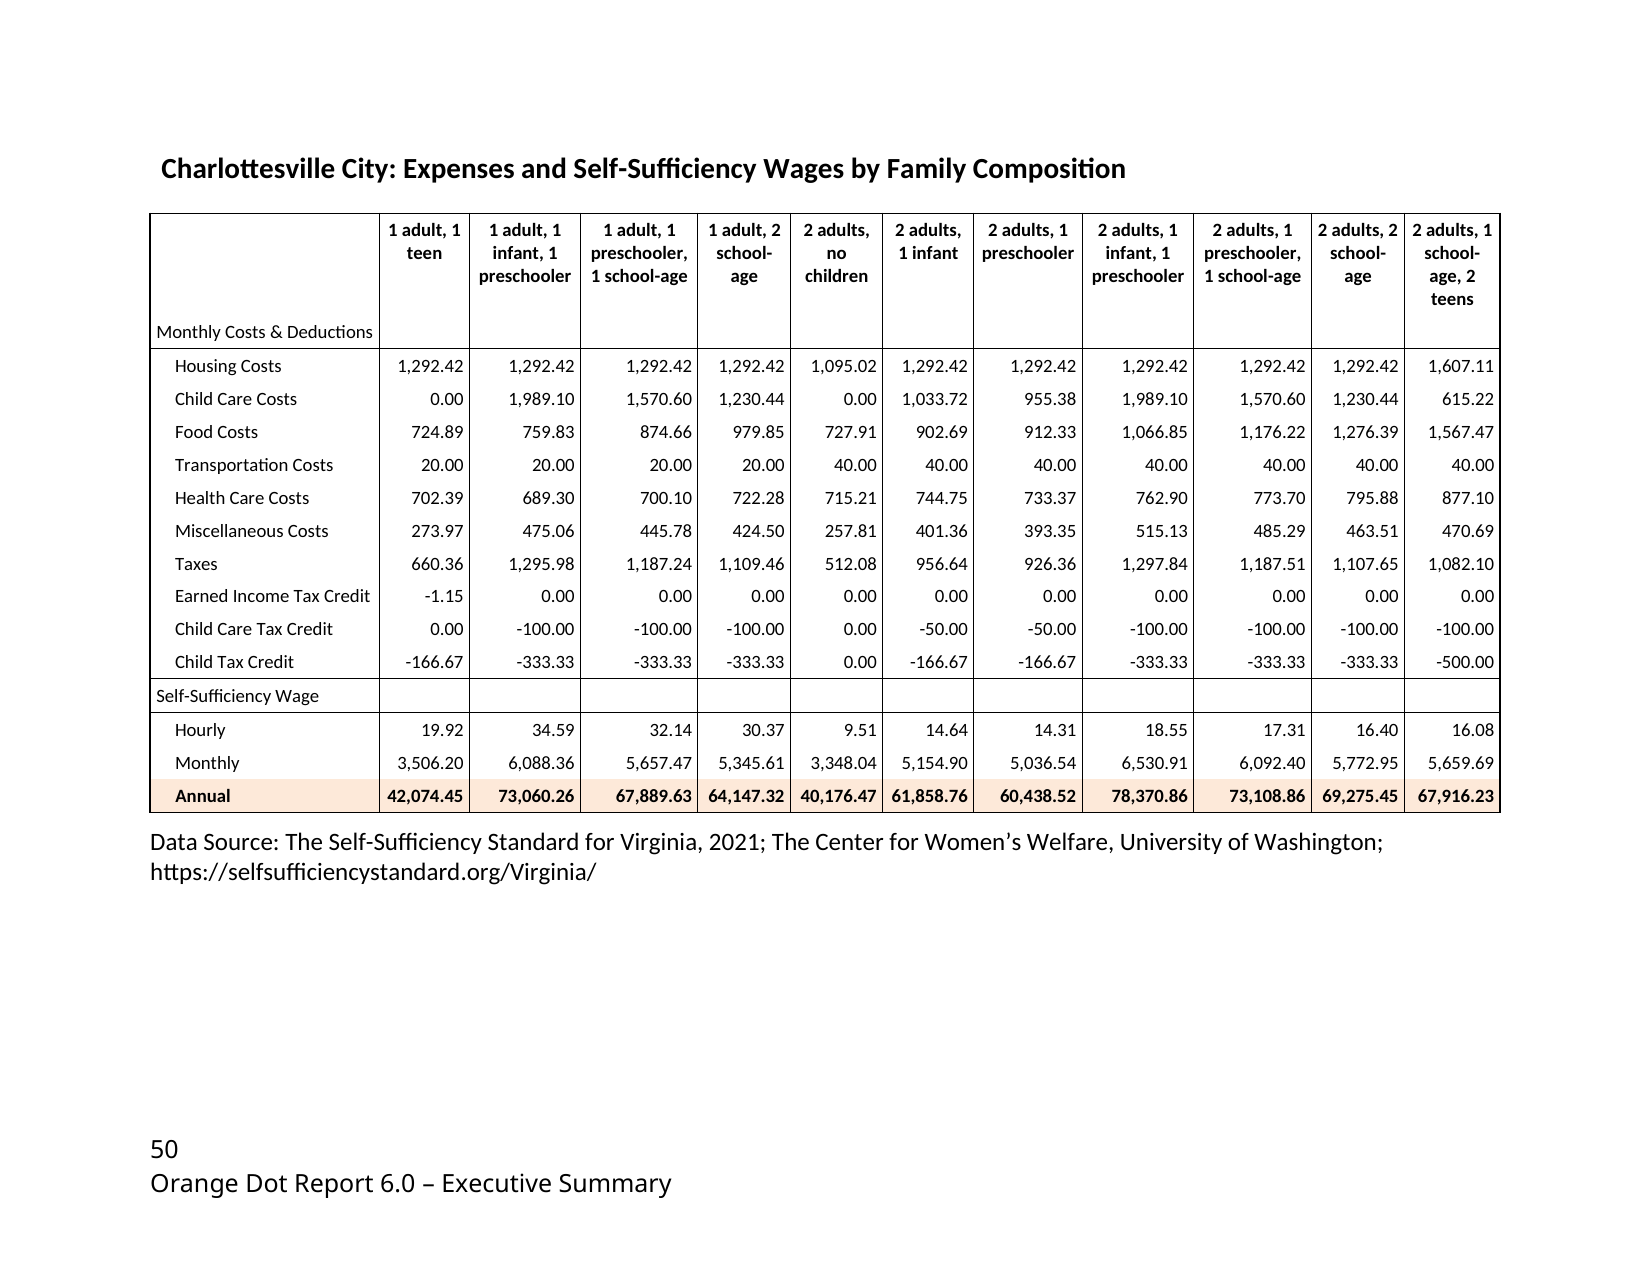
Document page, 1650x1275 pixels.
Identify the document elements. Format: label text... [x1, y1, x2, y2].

table_cell 16.08 [1405, 713, 1499, 746]
table_cell [1083, 679, 1193, 712]
table_cell 1,276.39 [1312, 415, 1404, 448]
table_cell 0.00 [974, 580, 1082, 612]
table_cell 926.36 [974, 547, 1082, 579]
table_cell -333.33 [1194, 645, 1311, 678]
table_cell 727.91 [791, 415, 882, 448]
table_cell 5,345.61 [698, 746, 790, 779]
table_cell Transportation Costs [151, 448, 379, 481]
table_cell 5,036.54 [974, 746, 1082, 779]
table_cell -333.33 [581, 645, 697, 678]
table_cell 660.36 [380, 547, 469, 579]
table_cell -166.67 [974, 645, 1082, 678]
table_cell 1,176.22 [1194, 415, 1311, 448]
table_cell 40.00 [1312, 448, 1404, 481]
table_cell 902.69 [883, 415, 973, 448]
table_cell 424.50 [698, 514, 790, 547]
table_cell 470.69 [1405, 514, 1499, 547]
table_cell 0.00 [791, 613, 882, 645]
table_cell 1 adult, 1 preschooler, 1 school-age [581, 214, 697, 315]
table_cell 1,292.42 [883, 349, 973, 382]
table_cell 515.13 [1083, 514, 1193, 547]
table_cell 42,074.45 [380, 779, 469, 812]
table_cell -100.00 [581, 613, 697, 645]
table_cell 20.00 [698, 448, 790, 481]
table_cell 877.10 [1405, 481, 1499, 514]
table_cell 3,506.20 [380, 746, 469, 779]
table_cell 30.37 [698, 713, 790, 746]
table_cell [974, 315, 1082, 348]
table_cell 956.64 [883, 547, 973, 579]
table_cell 393.35 [974, 514, 1082, 547]
table_cell -100.00 [1312, 613, 1404, 645]
table_cell 722.28 [698, 481, 790, 514]
table_cell 1,033.72 [883, 382, 973, 415]
table_cell 40.00 [791, 448, 882, 481]
table_cell 1,570.60 [1194, 382, 1311, 415]
table_cell 0.00 [791, 645, 882, 678]
table_cell 759.83 [470, 415, 580, 448]
table_cell 20.00 [470, 448, 580, 481]
table_cell 912.33 [974, 415, 1082, 448]
table_cell 445.78 [581, 514, 697, 547]
table_cell 67,916.23 [1405, 779, 1499, 812]
table_cell Monthly Costs & Deductions [151, 315, 379, 348]
table_cell 273.97 [380, 514, 469, 547]
table_cell 16.40 [1312, 713, 1404, 746]
table_cell [151, 214, 379, 315]
table_cell Food Costs [151, 415, 379, 448]
table_cell 773.70 [1194, 481, 1311, 514]
table_cell [1405, 315, 1499, 348]
table_cell 795.88 [1312, 481, 1404, 514]
table_cell -100.00 [1083, 613, 1193, 645]
table_cell 1,292.42 [1194, 349, 1311, 382]
table_cell -50.00 [883, 613, 973, 645]
table_cell -333.33 [470, 645, 580, 678]
table_cell 64,147.32 [698, 779, 790, 812]
table_cell [1083, 315, 1193, 348]
text Data Source: The Self-Sufficiency Standard for Virginia, 2021; The Center for Women’s Welfare, University of Washington; https://selfsufficiencystandard.org/Virginia/ [150, 826, 1500, 887]
table_cell 1,989.10 [470, 382, 580, 415]
table_cell 2 adults, 1 preschooler, 1 school-age [1194, 214, 1311, 315]
table_cell [470, 679, 580, 712]
table_cell 733.37 [974, 481, 1082, 514]
table_cell 0.00 [1194, 580, 1311, 612]
table_cell -100.00 [698, 613, 790, 645]
table_cell 700.10 [581, 481, 697, 514]
table_cell 61,858.76 [883, 779, 973, 812]
table_cell 401.36 [883, 514, 973, 547]
table_cell [581, 679, 697, 712]
table_cell 14.31 [974, 713, 1082, 746]
table_cell [470, 315, 580, 348]
table_cell [974, 679, 1082, 712]
table_cell 615.22 [1405, 382, 1499, 415]
table_cell 1,567.47 [1405, 415, 1499, 448]
table_cell 1,292.42 [470, 349, 580, 382]
table_cell 0.00 [883, 580, 973, 612]
table_cell 1,292.42 [1312, 349, 1404, 382]
table_cell -50.00 [974, 613, 1082, 645]
table_cell 1,607.11 [1405, 349, 1499, 382]
table_cell 2 adults, 1 school-age, 2 teens [1405, 214, 1499, 315]
table_cell 3,348.04 [791, 746, 882, 779]
table_cell 1,292.42 [974, 349, 1082, 382]
table_cell 2 adults, 1 preschooler [974, 214, 1082, 315]
table_cell 40.00 [1083, 448, 1193, 481]
table_cell Monthly [151, 746, 379, 779]
table_cell [1194, 315, 1311, 348]
table_cell 40.00 [1194, 448, 1311, 481]
table_cell 2 adults, no children [791, 214, 882, 315]
table_cell 1,095.02 [791, 349, 882, 382]
table_cell [1312, 315, 1404, 348]
table_cell 14.64 [883, 713, 973, 746]
table_cell 5,154.90 [883, 746, 973, 779]
table_cell 979.85 [698, 415, 790, 448]
table_cell -100.00 [1405, 613, 1499, 645]
table_cell Child Care Costs [151, 382, 379, 415]
table_cell 40.00 [974, 448, 1082, 481]
table_cell 73,060.26 [470, 779, 580, 812]
table_cell 6,088.36 [470, 746, 580, 779]
table_cell -1.15 [380, 580, 469, 612]
table_cell 1,109.46 [698, 547, 790, 579]
table_cell [883, 315, 973, 348]
table_cell -333.33 [1083, 645, 1193, 678]
table_cell 485.29 [1194, 514, 1311, 547]
table_cell [883, 679, 973, 712]
table_cell 0.00 [380, 613, 469, 645]
table_cell 1,297.84 [1083, 547, 1193, 579]
table_cell 1 adult, 2 school-age [698, 214, 790, 315]
table_cell -166.67 [380, 645, 469, 678]
table_cell [380, 315, 469, 348]
table_cell Self-Sufficiency Wage [151, 679, 379, 712]
table_cell Hourly [151, 713, 379, 746]
table_cell [1405, 679, 1499, 712]
table_cell -166.67 [883, 645, 973, 678]
table_cell 689.30 [470, 481, 580, 514]
table_cell -100.00 [470, 613, 580, 645]
table_cell 0.00 [1312, 580, 1404, 612]
table_cell Miscellaneous Costs [151, 514, 379, 547]
table_cell 724.89 [380, 415, 469, 448]
table_cell 512.08 [791, 547, 882, 579]
table_cell 19.92 [380, 713, 469, 746]
table_cell 0.00 [470, 580, 580, 612]
table_cell 1,082.10 [1405, 547, 1499, 579]
table_cell 6,092.40 [1194, 746, 1311, 779]
table_cell Annual [151, 779, 379, 812]
table_cell 67,889.63 [581, 779, 697, 812]
table_cell 463.51 [1312, 514, 1404, 547]
table_cell 6,530.91 [1083, 746, 1193, 779]
table_cell Child Care Tax Credit [151, 613, 379, 645]
table_cell -100.00 [1194, 613, 1311, 645]
table_cell [791, 315, 882, 348]
table_cell 1,292.42 [581, 349, 697, 382]
table_cell 73,108.86 [1194, 779, 1311, 812]
table_cell 702.39 [380, 481, 469, 514]
table_cell 1,292.42 [380, 349, 469, 382]
table_cell -333.33 [1312, 645, 1404, 678]
table_cell 1,107.65 [1312, 547, 1404, 579]
table_cell 1,292.42 [1083, 349, 1193, 382]
table_cell 40,176.47 [791, 779, 882, 812]
table_cell 5,657.47 [581, 746, 697, 779]
table_cell 0.00 [791, 382, 882, 415]
table_cell [698, 679, 790, 712]
table_cell [1312, 679, 1404, 712]
table_cell 1,989.10 [1083, 382, 1193, 415]
table_cell [791, 679, 882, 712]
table_cell Taxes [151, 547, 379, 579]
table_cell 78,370.86 [1083, 779, 1193, 812]
table_cell 257.81 [791, 514, 882, 547]
table_cell 0.00 [791, 580, 882, 612]
table_cell 5,772.95 [1312, 746, 1404, 779]
table_cell 20.00 [380, 448, 469, 481]
table_cell 40.00 [1405, 448, 1499, 481]
table_cell 1,187.51 [1194, 547, 1311, 579]
table_cell 0.00 [380, 382, 469, 415]
table_cell Housing Costs [151, 349, 379, 382]
table_cell [380, 679, 469, 712]
table_cell 1 adult, 1 infant, 1 preschooler [470, 214, 580, 315]
table_cell 0.00 [581, 580, 697, 612]
table_cell 1,292.42 [698, 349, 790, 382]
table_cell [581, 315, 697, 348]
table_cell 2 adults, 2 school-age [1312, 214, 1404, 315]
table_cell 955.38 [974, 382, 1082, 415]
table_cell 69,275.45 [1312, 779, 1404, 812]
table_cell 18.55 [1083, 713, 1193, 746]
table_cell -500.00 [1405, 645, 1499, 678]
table_cell 17.31 [1194, 713, 1311, 746]
table_cell 9.51 [791, 713, 882, 746]
table_cell 20.00 [581, 448, 697, 481]
table_cell Child Tax Credit [151, 645, 379, 678]
table_cell 5,659.69 [1405, 746, 1499, 779]
table_cell Health Care Costs [151, 481, 379, 514]
table_cell 874.66 [581, 415, 697, 448]
table_header Charlottesville City: Expenses and Self-Sufficiency Wages by Family Composition [150, 150, 1500, 212]
table_cell 60,438.52 [974, 779, 1082, 812]
table_cell 1,230.44 [698, 382, 790, 415]
table_cell 2 adults, 1 infant [883, 214, 973, 315]
table_cell 475.06 [470, 514, 580, 547]
table_cell [1194, 679, 1311, 712]
table_cell 762.90 [1083, 481, 1193, 514]
table_cell 1,570.60 [581, 382, 697, 415]
table_cell 0.00 [1405, 580, 1499, 612]
table_cell 1,187.24 [581, 547, 697, 579]
table_cell -333.33 [698, 645, 790, 678]
table_cell Earned Income Tax Credit [151, 580, 379, 612]
table_cell 1,230.44 [1312, 382, 1404, 415]
table_cell 1 adult, 1 teen [380, 214, 469, 315]
table_cell 1,066.85 [1083, 415, 1193, 448]
table_cell 1,295.98 [470, 547, 580, 579]
table_cell [698, 315, 790, 348]
table_cell 744.75 [883, 481, 973, 514]
table_cell 32.14 [581, 713, 697, 746]
table_cell 34.59 [470, 713, 580, 746]
table_cell 715.21 [791, 481, 882, 514]
table_cell 2 adults, 1 infant, 1 preschooler [1083, 214, 1193, 315]
table_cell 40.00 [883, 448, 973, 481]
table_cell 0.00 [1083, 580, 1193, 612]
table_cell 0.00 [698, 580, 790, 612]
